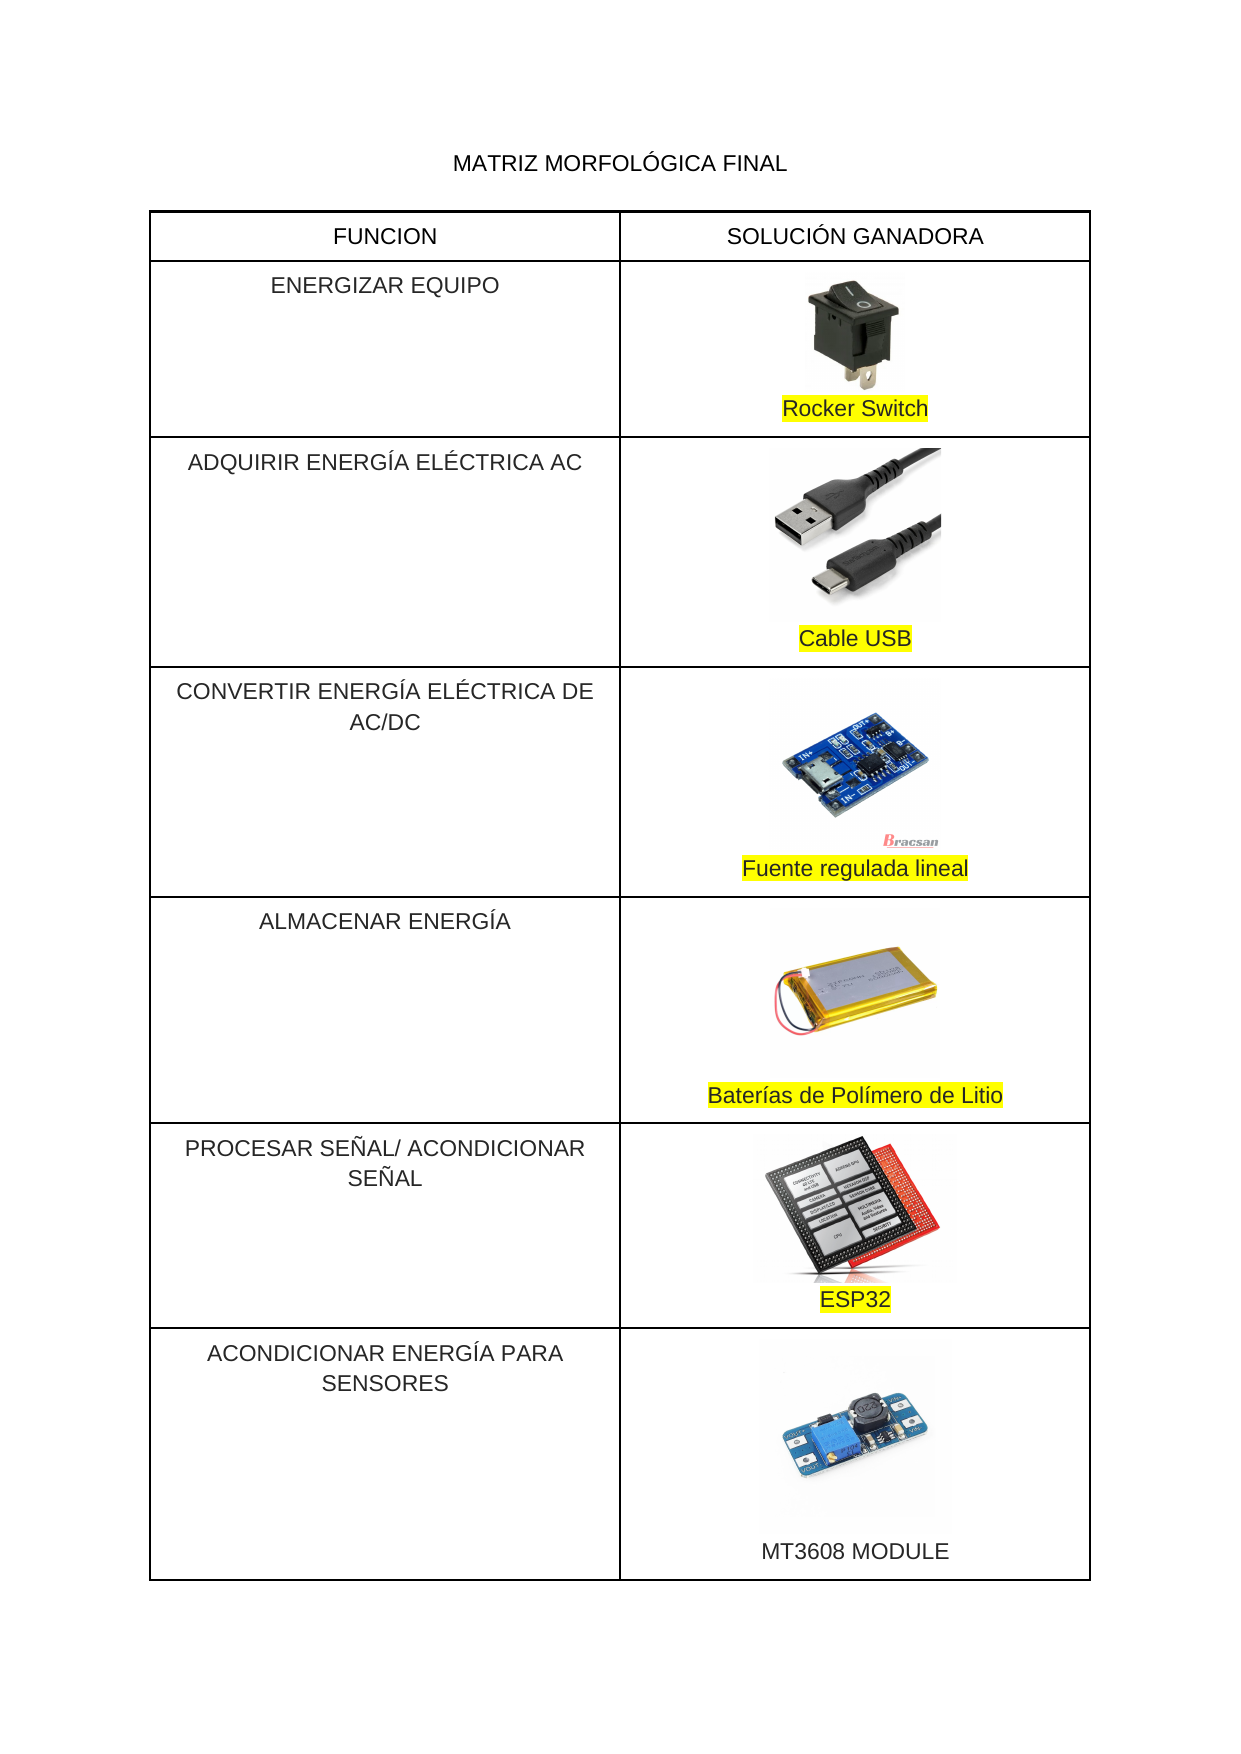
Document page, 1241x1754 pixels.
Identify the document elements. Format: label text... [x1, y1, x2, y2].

table_cell PROCESAR SEÑAL/ ACONDICIONAR SEÑAL [151, 1124, 619, 1327]
table_cell ALMACENAR ENERGÍA [151, 898, 619, 1122]
table_cell Cable USB [621, 438, 1089, 666]
table_cell ACONDICIONAR ENERGÍA PARA SENSORES [151, 1329, 619, 1578]
table_cell Rocker Switch [621, 262, 1089, 436]
picture [769, 448, 942, 622]
table_cell Baterías de Polímero de Litio [621, 898, 1089, 1122]
table_cell Fuente regulada lineal [621, 668, 1089, 896]
picture [770, 908, 940, 1078]
picture [752, 1134, 958, 1283]
text MATRIZ MORFOLÓGICA FINAL [150, 150, 1090, 176]
table_cell ENERGIZAR EQUIPO [151, 262, 619, 436]
table_header SOLUCIÓN GANADORA [621, 213, 1089, 260]
picture [805, 272, 906, 392]
table_header FUNCION [151, 213, 619, 260]
table_cell CONVERTIR ENERGÍA ELÉCTRICA DE AC/DC [151, 668, 619, 896]
picture [758, 1339, 952, 1534]
picture [769, 678, 942, 852]
table_cell ESP32 [621, 1124, 1089, 1327]
table_cell MT3608 MODULE [621, 1329, 1089, 1578]
table_cell ADQUIRIR ENERGÍA ELÉCTRICA AC [151, 438, 619, 666]
